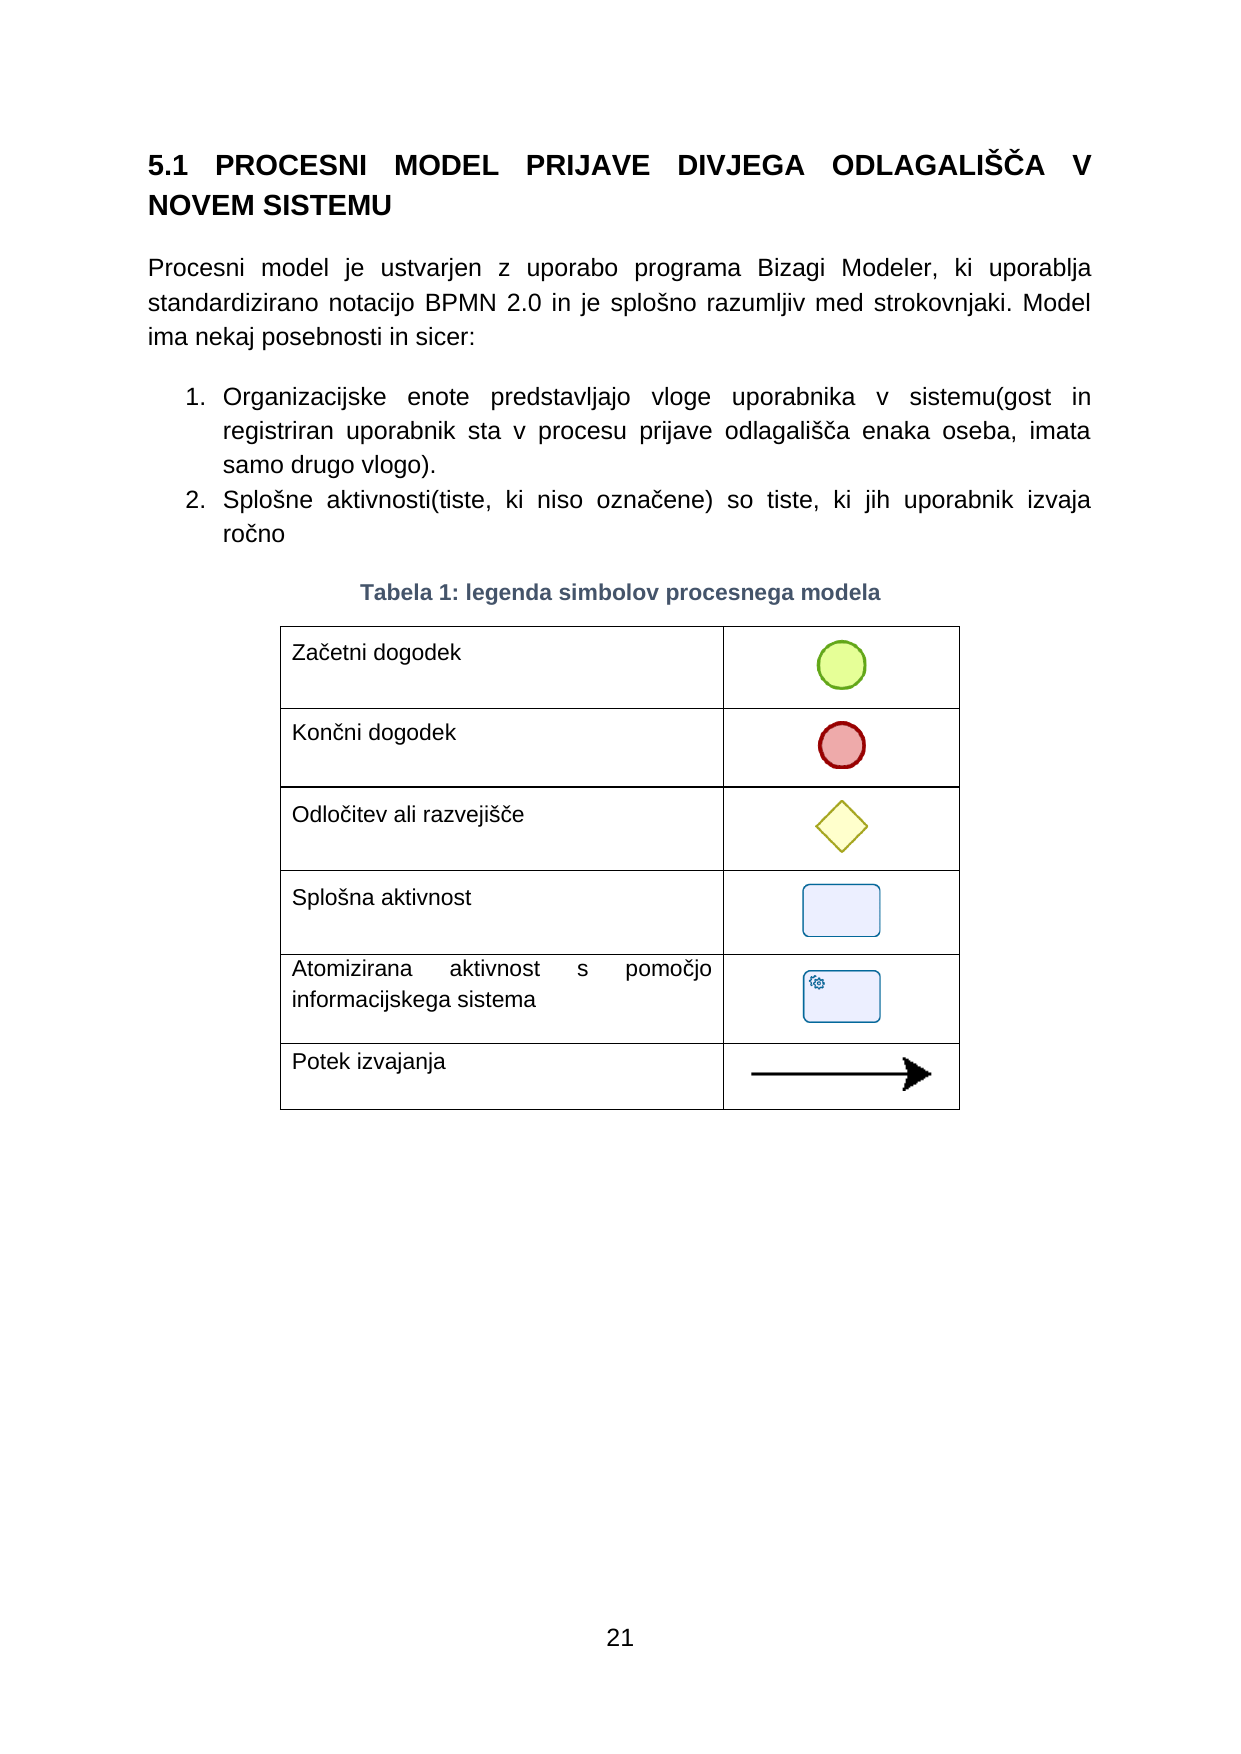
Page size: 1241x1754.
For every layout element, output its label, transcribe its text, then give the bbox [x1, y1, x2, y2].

picture [816, 639, 867, 690]
picture [802, 886, 881, 935]
table_cell Atomizirana aktivnost s pomočjo informacijskega sistema [281, 955, 723, 1043]
table_cell [724, 871, 959, 954]
text Tabela 1: legenda simbolov procesnega modela [148, 579, 1093, 605]
table_cell [724, 955, 959, 1043]
subtitle 5.1 PROCESNI MODEL PRIJAVE DIVJEGA ODLAGALIŠČA V NOVEM SISTEMU [148, 148, 1093, 221]
list Splošne aktivnosti(tiste, ki niso označene) so tiste, ki jih uporabnik izvaja ročno [185, 485, 1093, 548]
table_cell Splošna aktivnost [281, 871, 723, 954]
text Procesni model je ustvarjen z uporabo programa Bizagi Modeler, ki uporablja standardizirano notacijo BPMN 2.0 in je splošno razumljiv med strokovnjaki. Model ima nekaj posebnosti in sicer: [148, 253, 1093, 351]
table_cell Končni dogodek [281, 709, 723, 786]
table_cell [724, 788, 959, 870]
table_header Začetni dogodek [281, 627, 723, 707]
table_cell [724, 709, 959, 786]
picture [802, 970, 881, 1021]
picture [815, 800, 869, 853]
picture [750, 1056, 933, 1091]
table_cell Odločitev ali razvejišče [281, 788, 723, 870]
table_header [724, 627, 959, 707]
table_cell Potek izvajanja [281, 1044, 723, 1109]
list Organizacijske enote predstavljajo vloge uporabnika v sistemu(gost in registriran uporabnik sta v procesu prijave odlagališča enaka oseba, imata samo drugo vlogo). [185, 381, 1093, 479]
table_cell [724, 1044, 959, 1109]
picture [817, 721, 866, 769]
